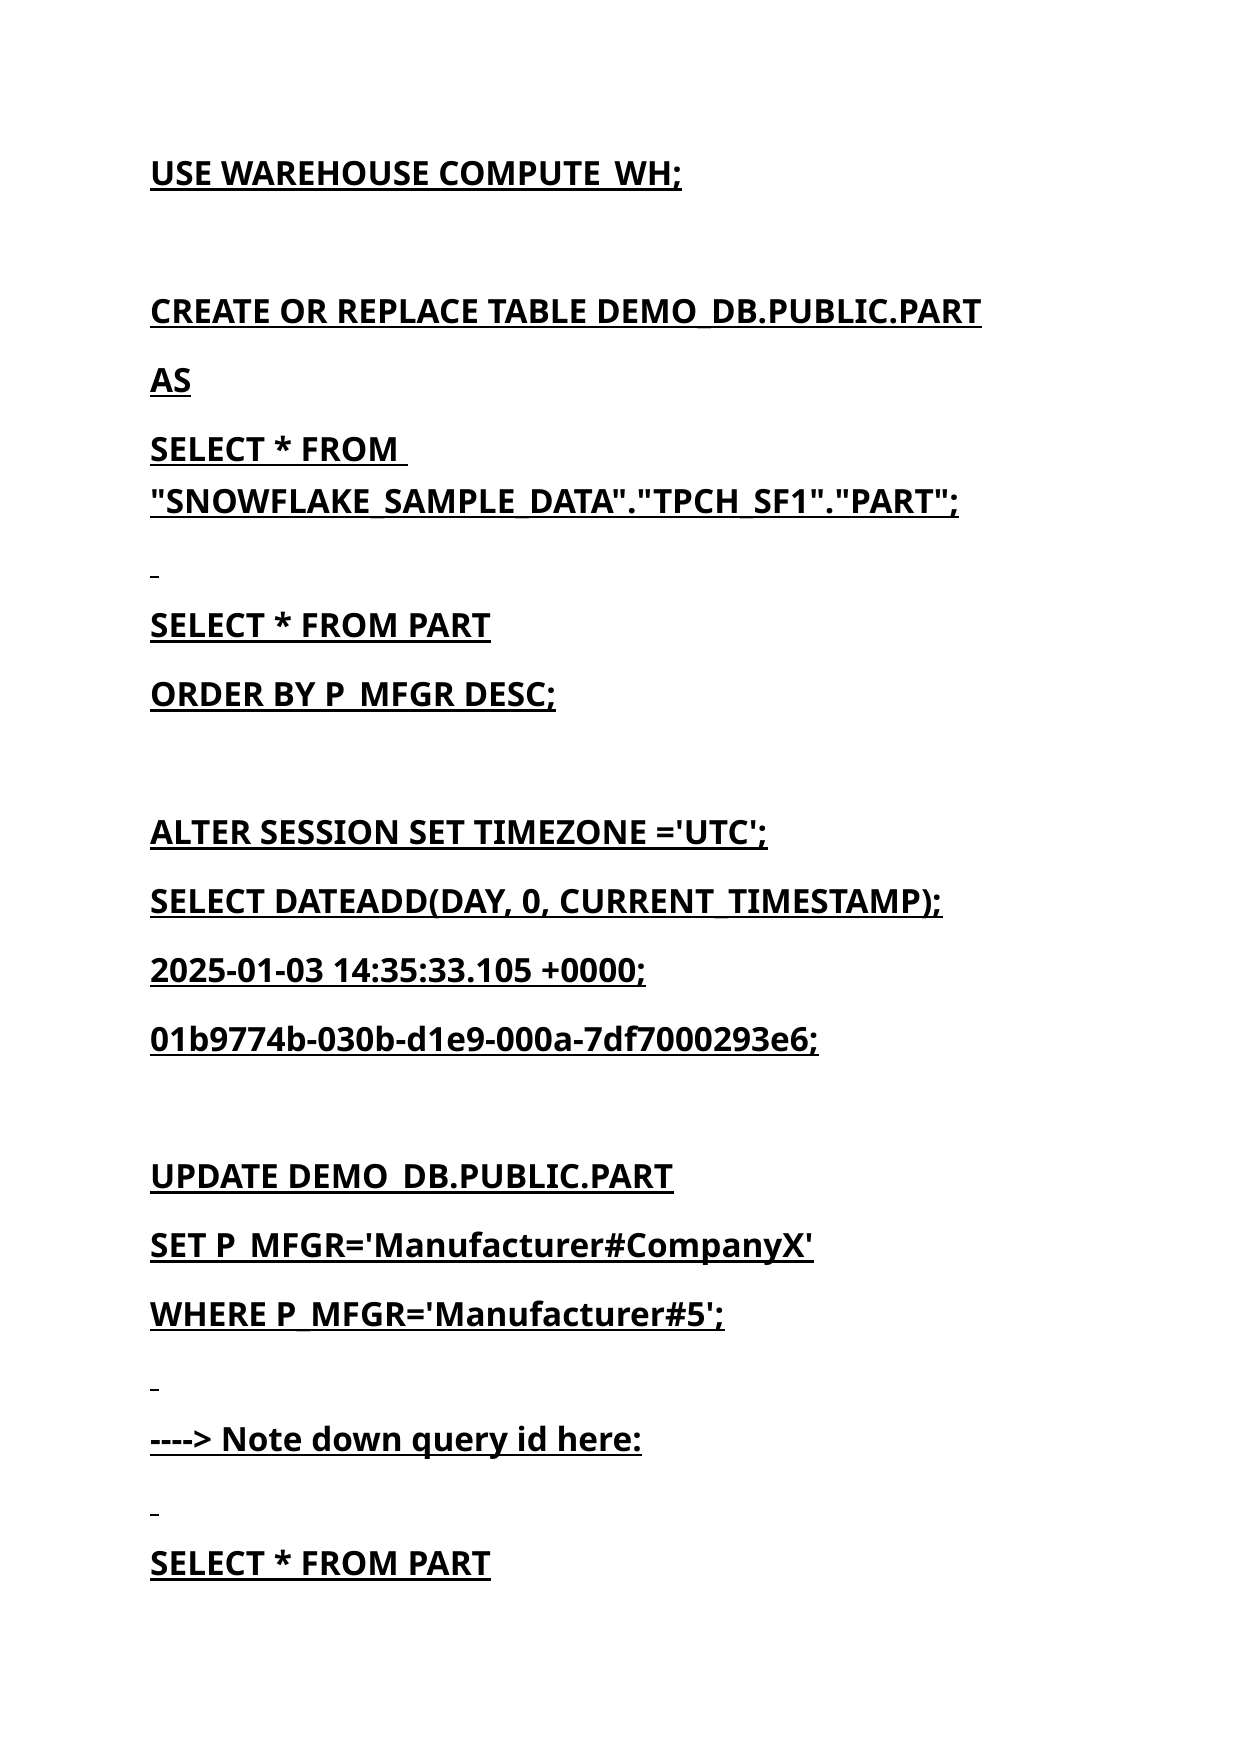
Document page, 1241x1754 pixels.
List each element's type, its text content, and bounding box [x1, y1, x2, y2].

text ORDER BY P_MFGR DESC; [150, 671, 1090, 717]
text ALTER SESSION SET TIMEZONE ='UTC'; [150, 809, 1090, 854]
text ----> Note down query id here: [150, 1416, 1090, 1461]
text SET P_MFGR='Manufacturer#CompanyX' [150, 1222, 1090, 1267]
text SELECT * FROM PART [150, 602, 1090, 648]
text 01b9774b-030b-d1e9-000a-7df7000293e6; [150, 1015, 1090, 1061]
text AS [150, 357, 1090, 402]
text USE WAREHOUSE COMPUTE_WH; [150, 150, 1090, 195]
text SELECT * FROM PART [150, 1540, 1090, 1586]
text 2025-01-03 14:35:33.105 +0000; [150, 947, 1090, 992]
text SELECT * FROM "SNOWFLAKE_SAMPLE_DATA"."TPCH_SF1"."PART"; [150, 425, 1090, 523]
text SELECT DATEADD(DAY, 0, CURRENT_TIMESTAMP); [150, 878, 1090, 923]
text CREATE OR REPLACE TABLE DEMO_DB.PUBLIC.PART [150, 288, 1090, 333]
text WHERE P_MFGR='Manufacturer#5'; [150, 1291, 1090, 1336]
text UPDATE DEMO_DB.PUBLIC.PART [150, 1153, 1090, 1198]
